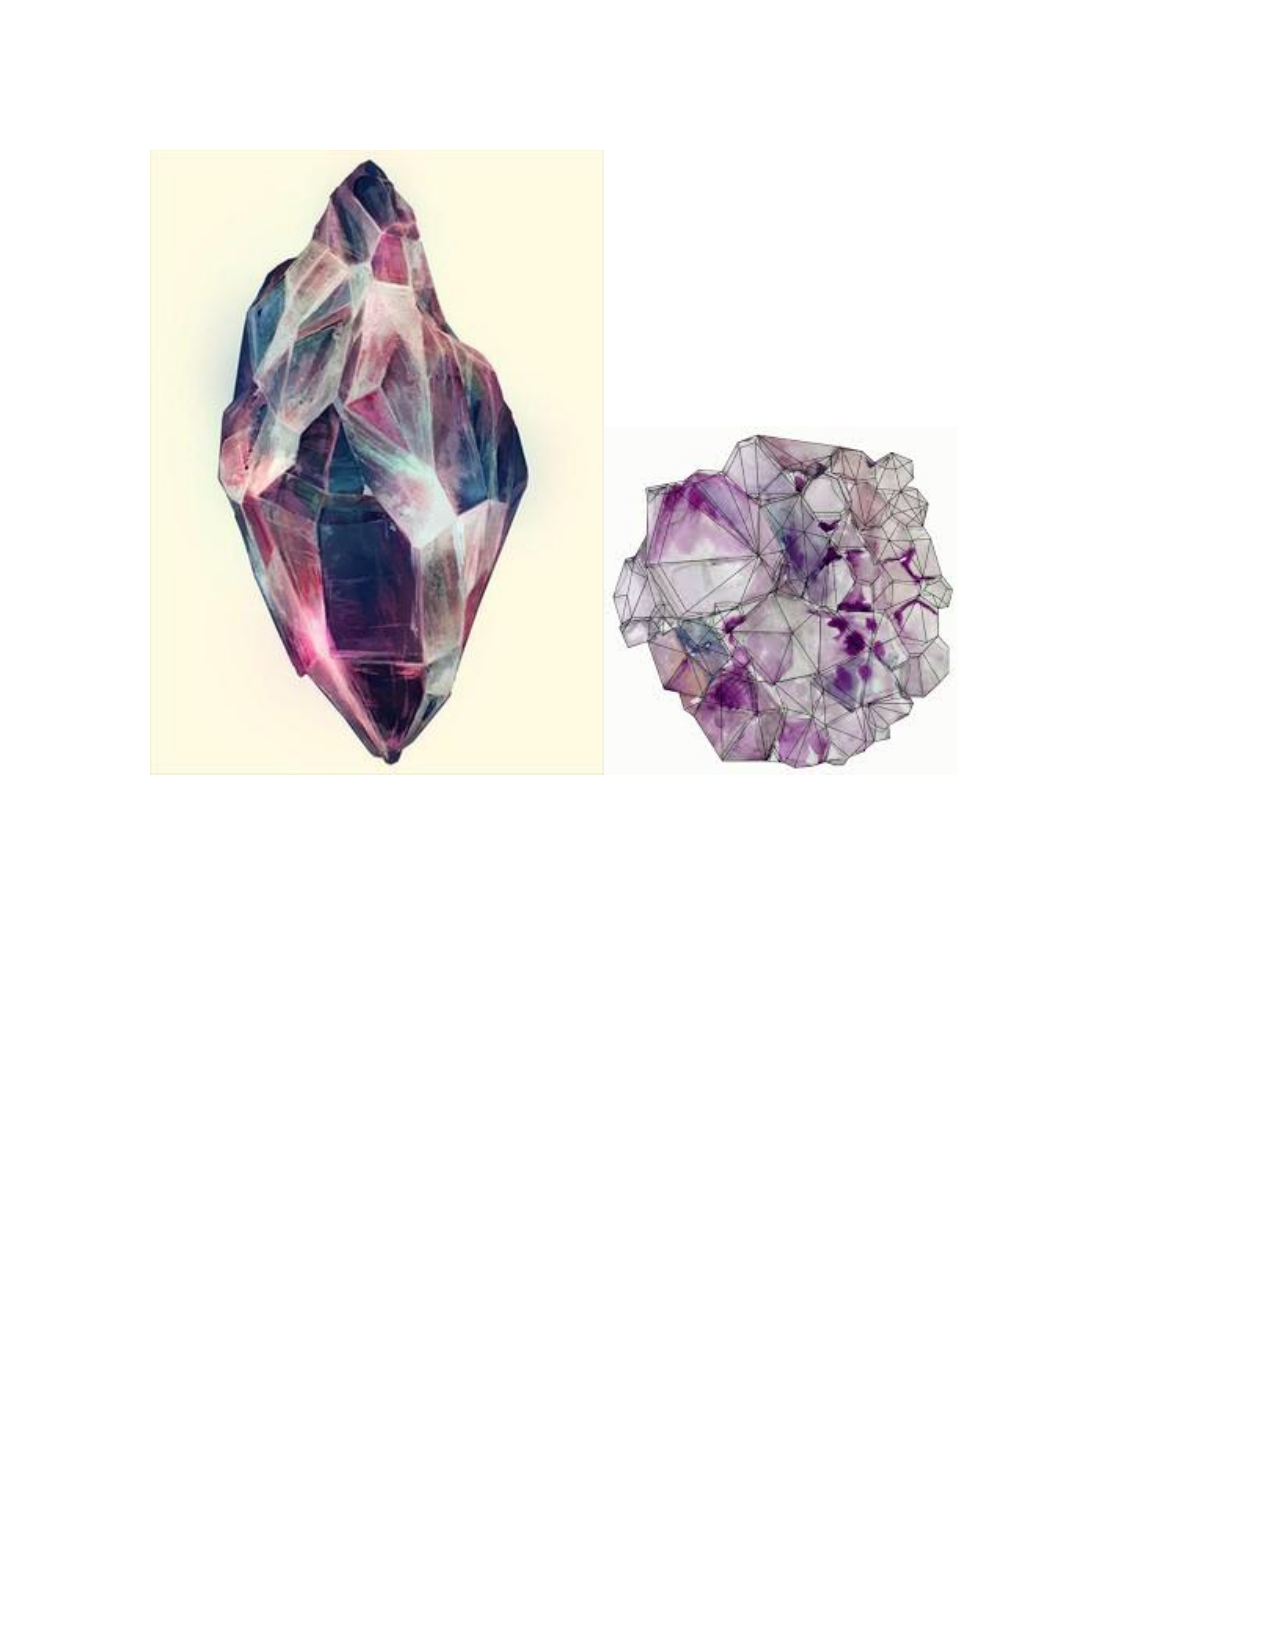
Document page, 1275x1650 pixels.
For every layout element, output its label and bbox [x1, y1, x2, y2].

picture [150, 150, 958, 775]
